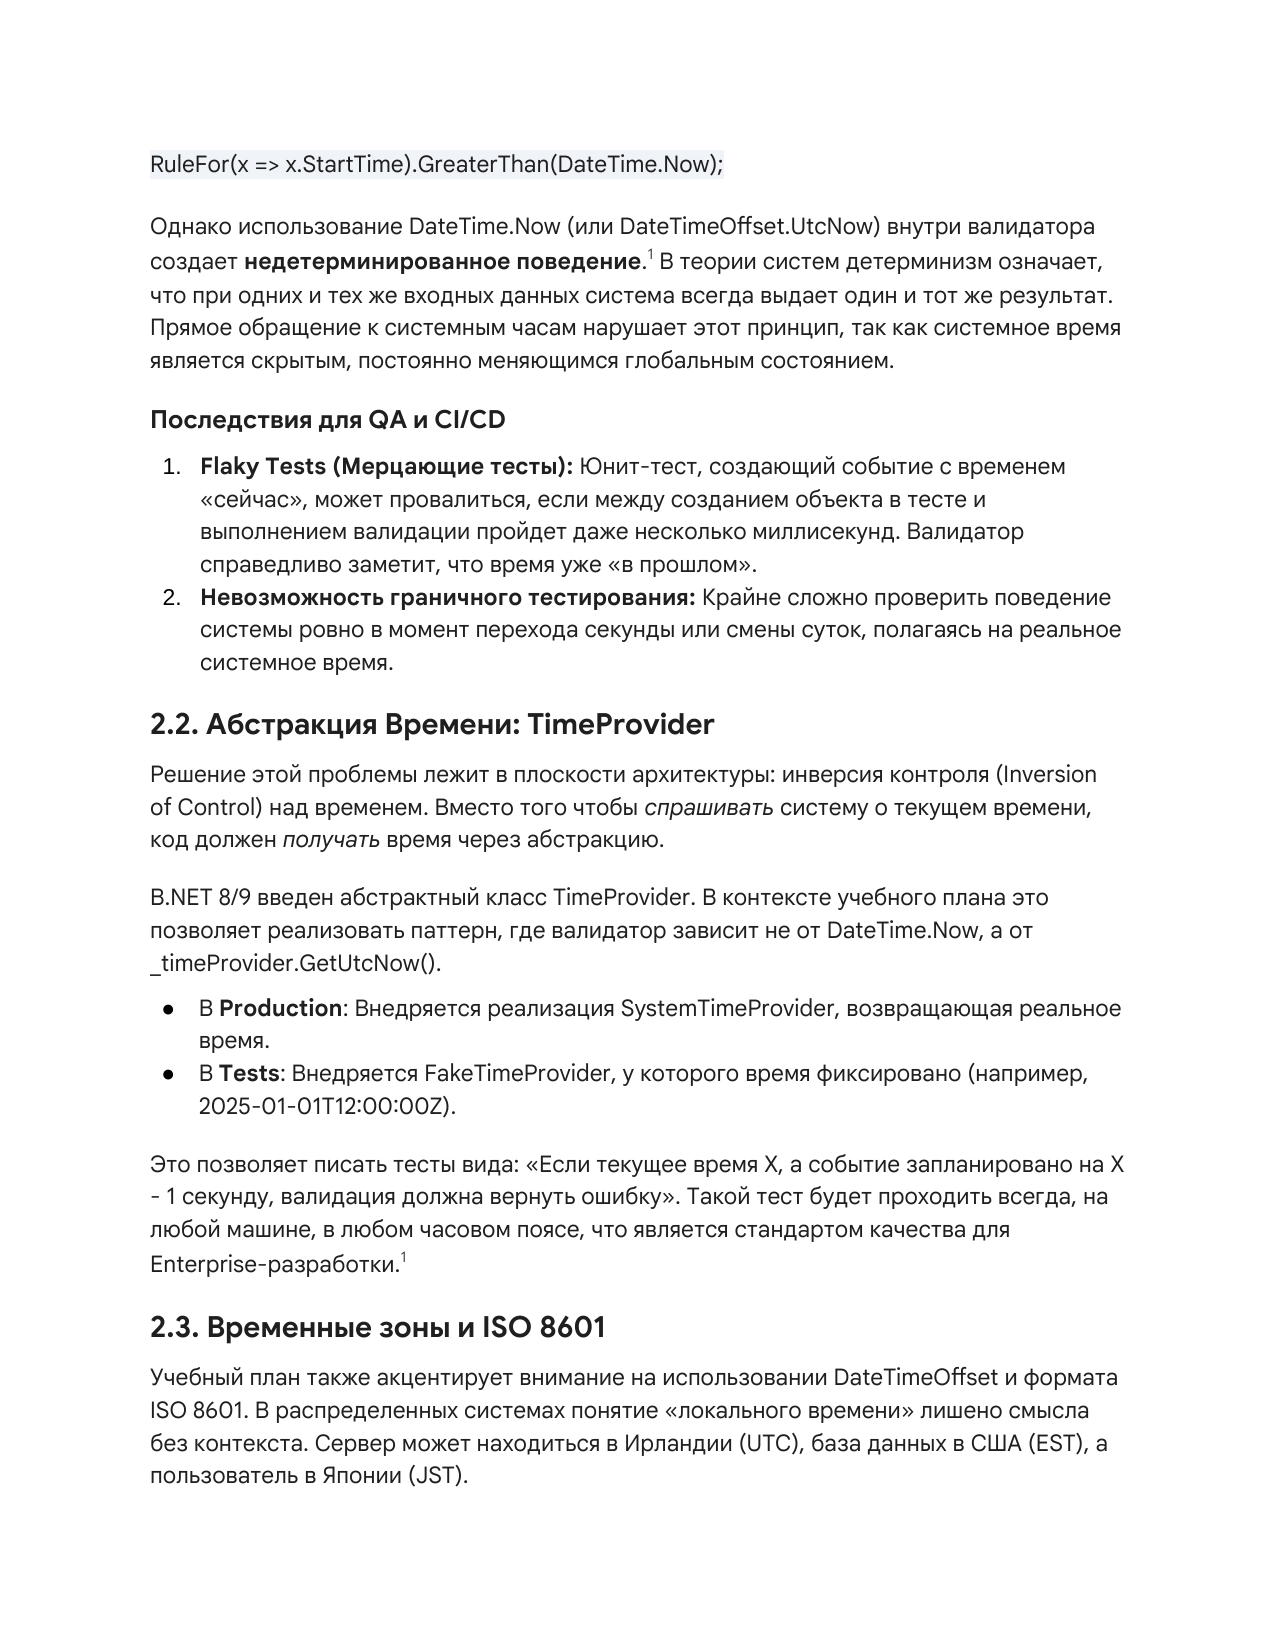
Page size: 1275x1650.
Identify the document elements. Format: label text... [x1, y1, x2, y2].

text Решение этой проблемы лежит в плоскости архитектуры: инверсия контроля (Inversion of Control) над временем. Вместо того чтобы спрашивать систему о текущем времени, код должен получать время через абстракцию. [150, 760, 1125, 854]
text Это позволяет писать тесты вида: «Если текущее время X, а событие запланировано на X - 1 секунду, валидация должна вернуть ошибку». Такой тест будет проходить всегда, на любой машине, в любом часовом поясе, что является стандартом качества для Enterprise-разработки.1 [150, 1150, 1125, 1280]
subtitle 2.2. Абстракция Времени: TimeProvider [150, 706, 1125, 743]
list В Tests: Внедряется FakeTimeProvider, у которого время фиксировано (например, 2025-01-01T12:00:00Z). [161, 1059, 1125, 1121]
list В Production: Внедряется реализация SystemTimeProvider, возвращающая реальное время. [161, 994, 1125, 1056]
text RuleFor(x => x.StartTime).GreaterThan(DateTime.Now); [150, 150, 1125, 209]
subtitle 2.3. Временные зоны и ISO 8601 [150, 1309, 1125, 1346]
text Однако использование DateTime.Now (или DateTimeOffset.UtcNow) внутри валидатора создает недетерминированное поведение.1 В теории систем детерминизм означает, что при одних и тех же входных данных система всегда выдает один и тот же результат. Прямое обращение к системным часам нарушает этот принцип, так как системное время является скрытым, постоянно меняющимся глобальным состоянием. [150, 212, 1125, 375]
text В.NET 8/9 введен абстрактный класс TimeProvider. В контексте учебного плана это позволяет реализовать паттерн, где валидатор зависит не от DateTime.Now, а от _timeProvider.GetUtcNow(). [150, 883, 1125, 978]
list Flaky Tests (Мерцающие тесты): Юнит-тест, создающий событие с временем «сейчас», может провалиться, если между созданием объекта в тесте и выполнением валидации пройдет даже несколько миллисекунд. Валидатор справедливо заметит, что время уже «в прошлом». [162, 452, 1125, 579]
text Учебный план также акцентирует внимание на использовании DateTimeOffset и формата ISO 8601. В распределенных системах понятие «локального времени» лишено смысла без контекста. Сервер может находиться в Ирландии (UTC), база данных в США (EST), а пользователь в Японии (JST). [150, 1363, 1125, 1490]
list Невозможность граничного тестирования: Крайне сложно проверить поведение системы ровно в момент перехода секунды или смены суток, полагаясь на реальное системное время. [162, 583, 1125, 677]
subtitle Последствия для QA и CI/CD [150, 404, 1125, 435]
